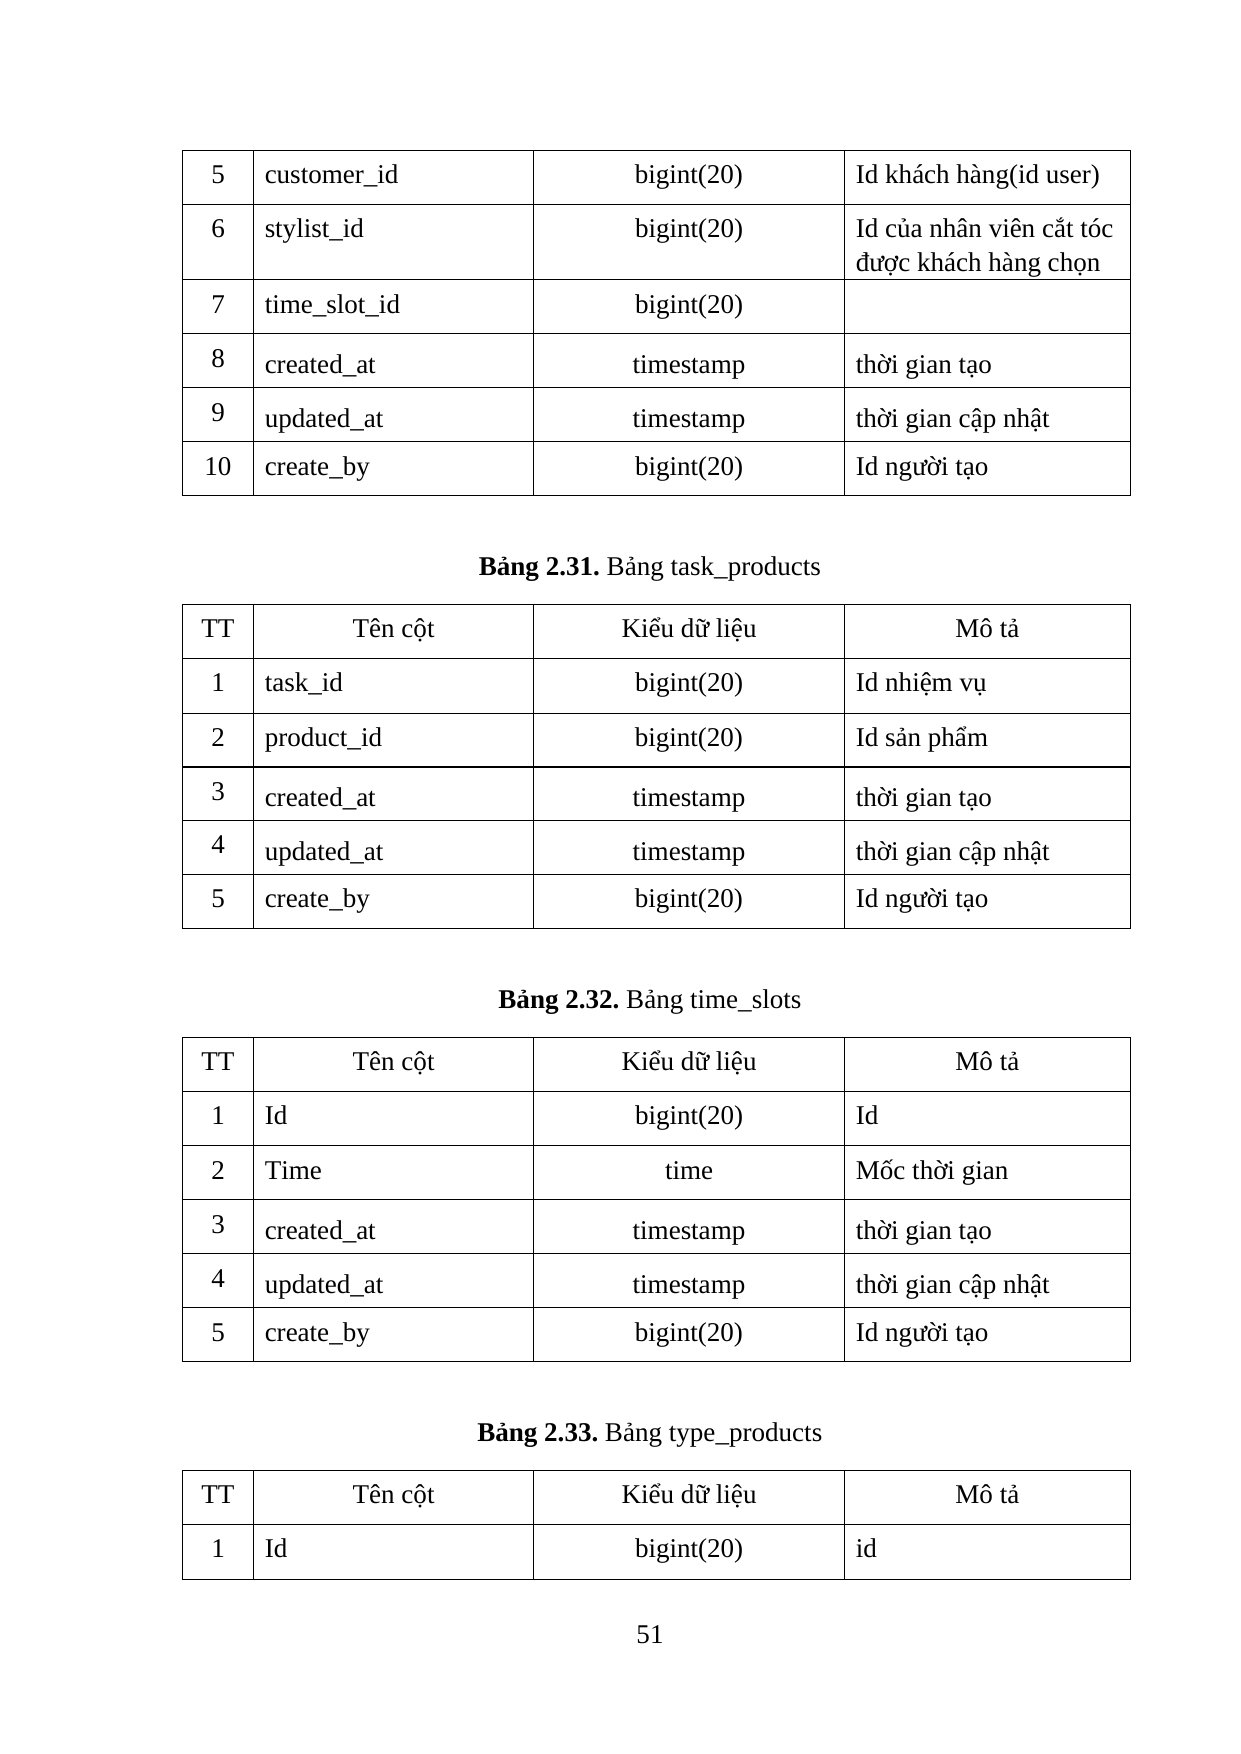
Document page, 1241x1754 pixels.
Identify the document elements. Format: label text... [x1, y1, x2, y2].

table_cell Id [845, 1092, 1130, 1145]
table_cell 1 [183, 1092, 253, 1145]
table_cell updated_at [254, 821, 533, 874]
table_cell task_id [254, 659, 533, 712]
table_cell updated_at [254, 388, 533, 441]
table_cell 5 [183, 875, 253, 928]
table_cell stylist_id [254, 205, 533, 279]
table_cell Id người tạo [845, 1308, 1130, 1361]
table_cell 6 [183, 205, 253, 279]
table_header Tên cột [254, 1471, 533, 1524]
table_cell 2 [183, 1146, 253, 1199]
table_cell created_at [254, 1200, 533, 1253]
table_cell Id người tạo [845, 442, 1130, 495]
table_cell bigint(20) [534, 714, 844, 766]
text Bảng 2.31. Bảng task_products [150, 550, 1090, 581]
table_cell Id nhiệm vụ [845, 659, 1130, 712]
table_cell Id [254, 1092, 533, 1145]
table_header TT [183, 605, 253, 658]
table_header TT [183, 1038, 253, 1091]
table_cell [845, 280, 1130, 333]
table_cell 5 [183, 151, 253, 204]
table_cell bigint(20) [534, 659, 844, 712]
table_cell create_by [254, 442, 533, 495]
table_cell bigint(20) [534, 205, 844, 279]
table_cell thời gian tạo [845, 1200, 1130, 1253]
table_cell Mốc thời gian [845, 1146, 1130, 1199]
table_header TT [183, 1471, 253, 1524]
table_cell timestamp [534, 388, 844, 441]
table_cell bigint(20) [534, 151, 844, 204]
table_cell 4 [183, 1254, 253, 1307]
table_header Mô tả [845, 1471, 1130, 1524]
table_cell thời gian tạo [845, 334, 1130, 387]
table_cell customer_id [254, 151, 533, 204]
text Bảng 2.33. Bảng type_products [150, 1416, 1090, 1447]
table_cell 1 [183, 1525, 253, 1578]
table_cell thời gian cập nhật [845, 821, 1130, 874]
table_header Kiểu dữ liệu [534, 1471, 844, 1524]
table_cell 3 [183, 768, 253, 820]
table_cell 2 [183, 714, 253, 766]
text Bảng 2.32. Bảng time_slots [150, 983, 1090, 1014]
table_cell thời gian cập nhật [845, 388, 1130, 441]
table_cell Id khách hàng(id user) [845, 151, 1130, 204]
table_cell id [845, 1525, 1130, 1578]
table_cell product_id [254, 714, 533, 766]
table_cell time [534, 1146, 844, 1199]
table_cell thời gian tạo [845, 768, 1130, 820]
table_cell updated_at [254, 1254, 533, 1307]
table_cell bigint(20) [534, 875, 844, 928]
table_cell bigint(20) [534, 442, 844, 495]
table_cell time_slot_id [254, 280, 533, 333]
table_cell timestamp [534, 768, 844, 820]
table_header Kiểu dữ liệu [534, 1038, 844, 1091]
table_cell timestamp [534, 1200, 844, 1253]
table_cell 5 [183, 1308, 253, 1361]
table_cell 9 [183, 388, 253, 441]
table_cell thời gian cập nhật [845, 1254, 1130, 1307]
table_header Mô tả [845, 1038, 1130, 1091]
table_cell bigint(20) [534, 280, 844, 333]
table_cell 1 [183, 659, 253, 712]
table_cell bigint(20) [534, 1308, 844, 1361]
table_header Tên cột [254, 605, 533, 658]
table_cell 3 [183, 1200, 253, 1253]
table_header Kiểu dữ liệu [534, 605, 844, 658]
table_cell Id [254, 1525, 533, 1578]
table_cell created_at [254, 334, 533, 387]
table_cell create_by [254, 875, 533, 928]
table_cell bigint(20) [534, 1092, 844, 1145]
table_cell 7 [183, 280, 253, 333]
table_cell Time [254, 1146, 533, 1199]
table_cell Id người tạo [845, 875, 1130, 928]
table_cell Id sản phẩm [845, 714, 1130, 766]
table_cell timestamp [534, 821, 844, 874]
table_header Mô tả [845, 605, 1130, 658]
table_cell create_by [254, 1308, 533, 1361]
table_cell bigint(20) [534, 1525, 844, 1578]
table_cell timestamp [534, 334, 844, 387]
table_cell 4 [183, 821, 253, 874]
table_cell Id của nhân viên cắt tóc được khách hàng chọn [845, 205, 1130, 279]
table_cell created_at [254, 768, 533, 820]
table_cell 8 [183, 334, 253, 387]
table_header Tên cột [254, 1038, 533, 1091]
table_cell timestamp [534, 1254, 844, 1307]
table_cell 10 [183, 442, 253, 495]
